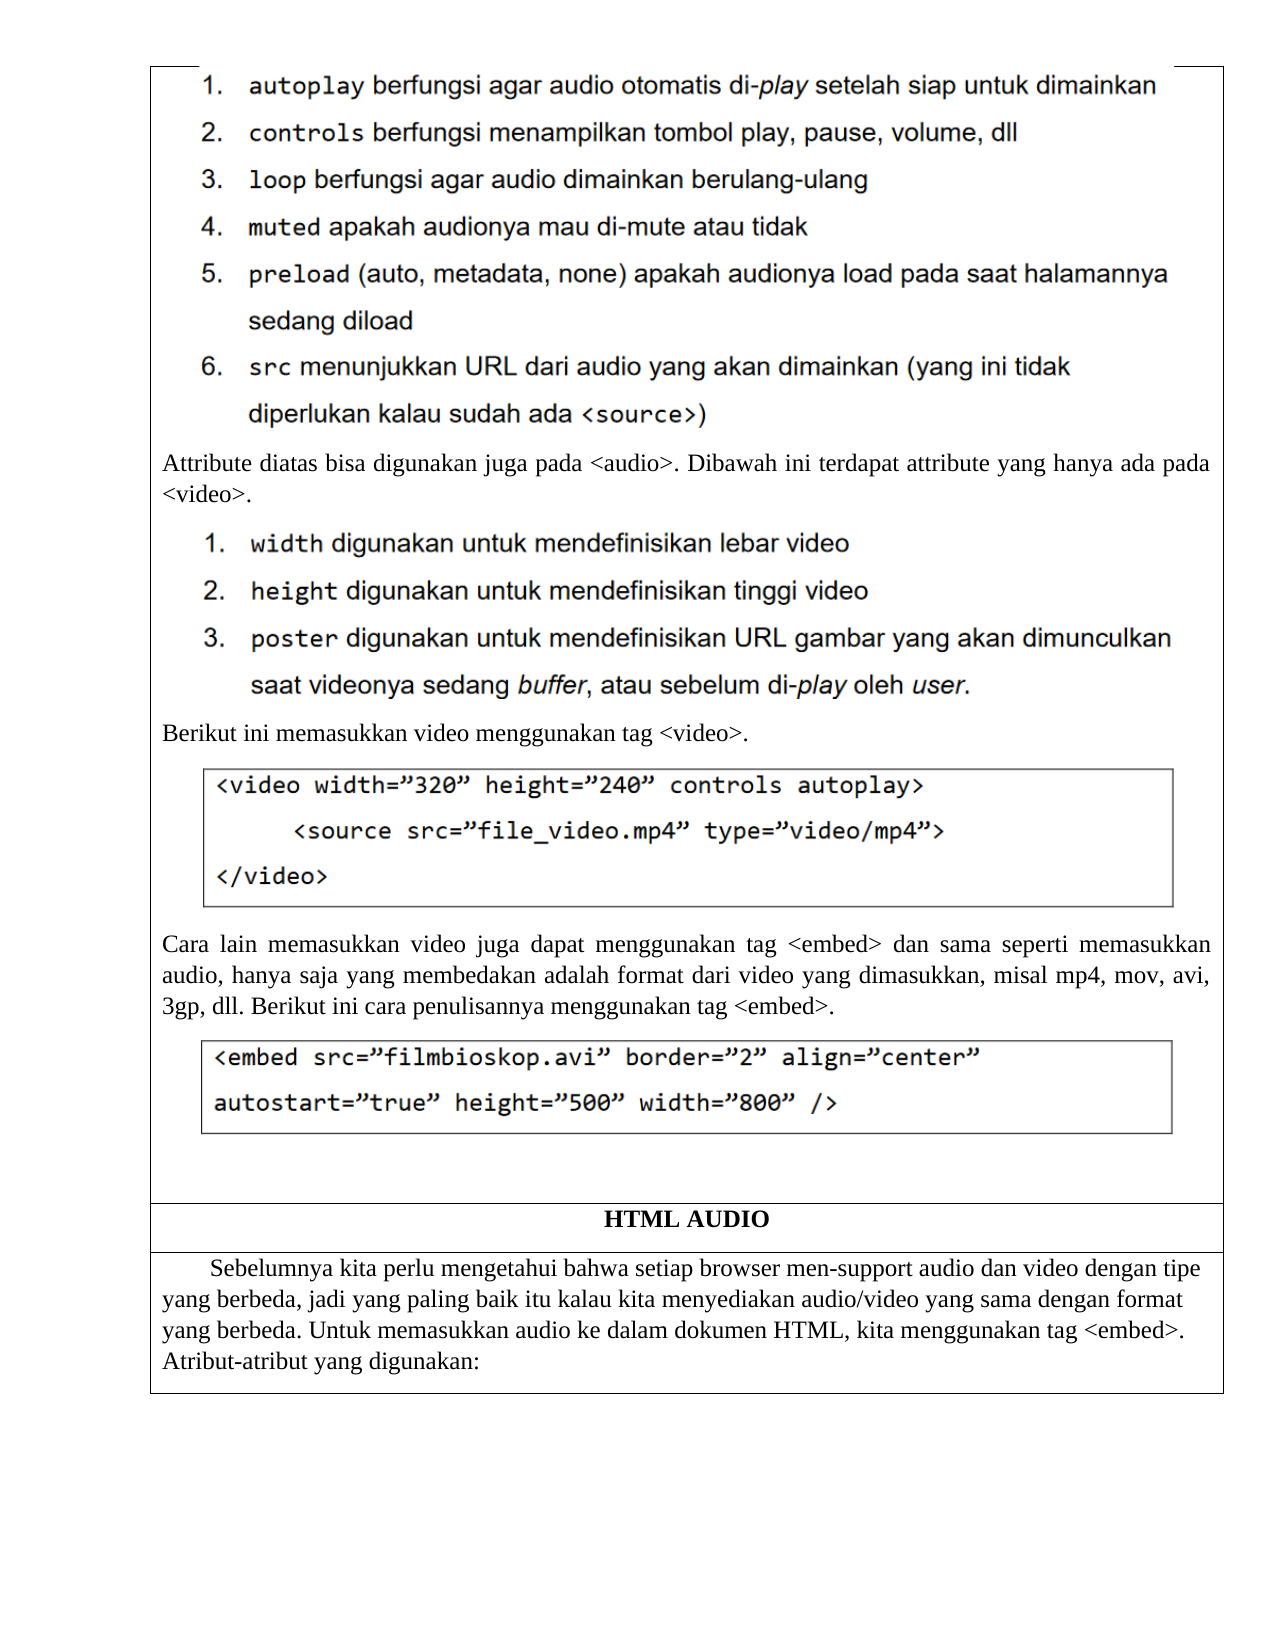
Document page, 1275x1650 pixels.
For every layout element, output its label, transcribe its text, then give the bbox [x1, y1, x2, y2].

picture [199, 526, 1175, 699]
picture [199, 765, 1175, 910]
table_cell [151, 67, 1223, 1203]
picture [199, 1038, 1175, 1137]
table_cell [151, 1253, 1223, 1393]
table_cell HTML AUDIO [151, 1204, 1223, 1252]
picture [199, 66, 1175, 429]
